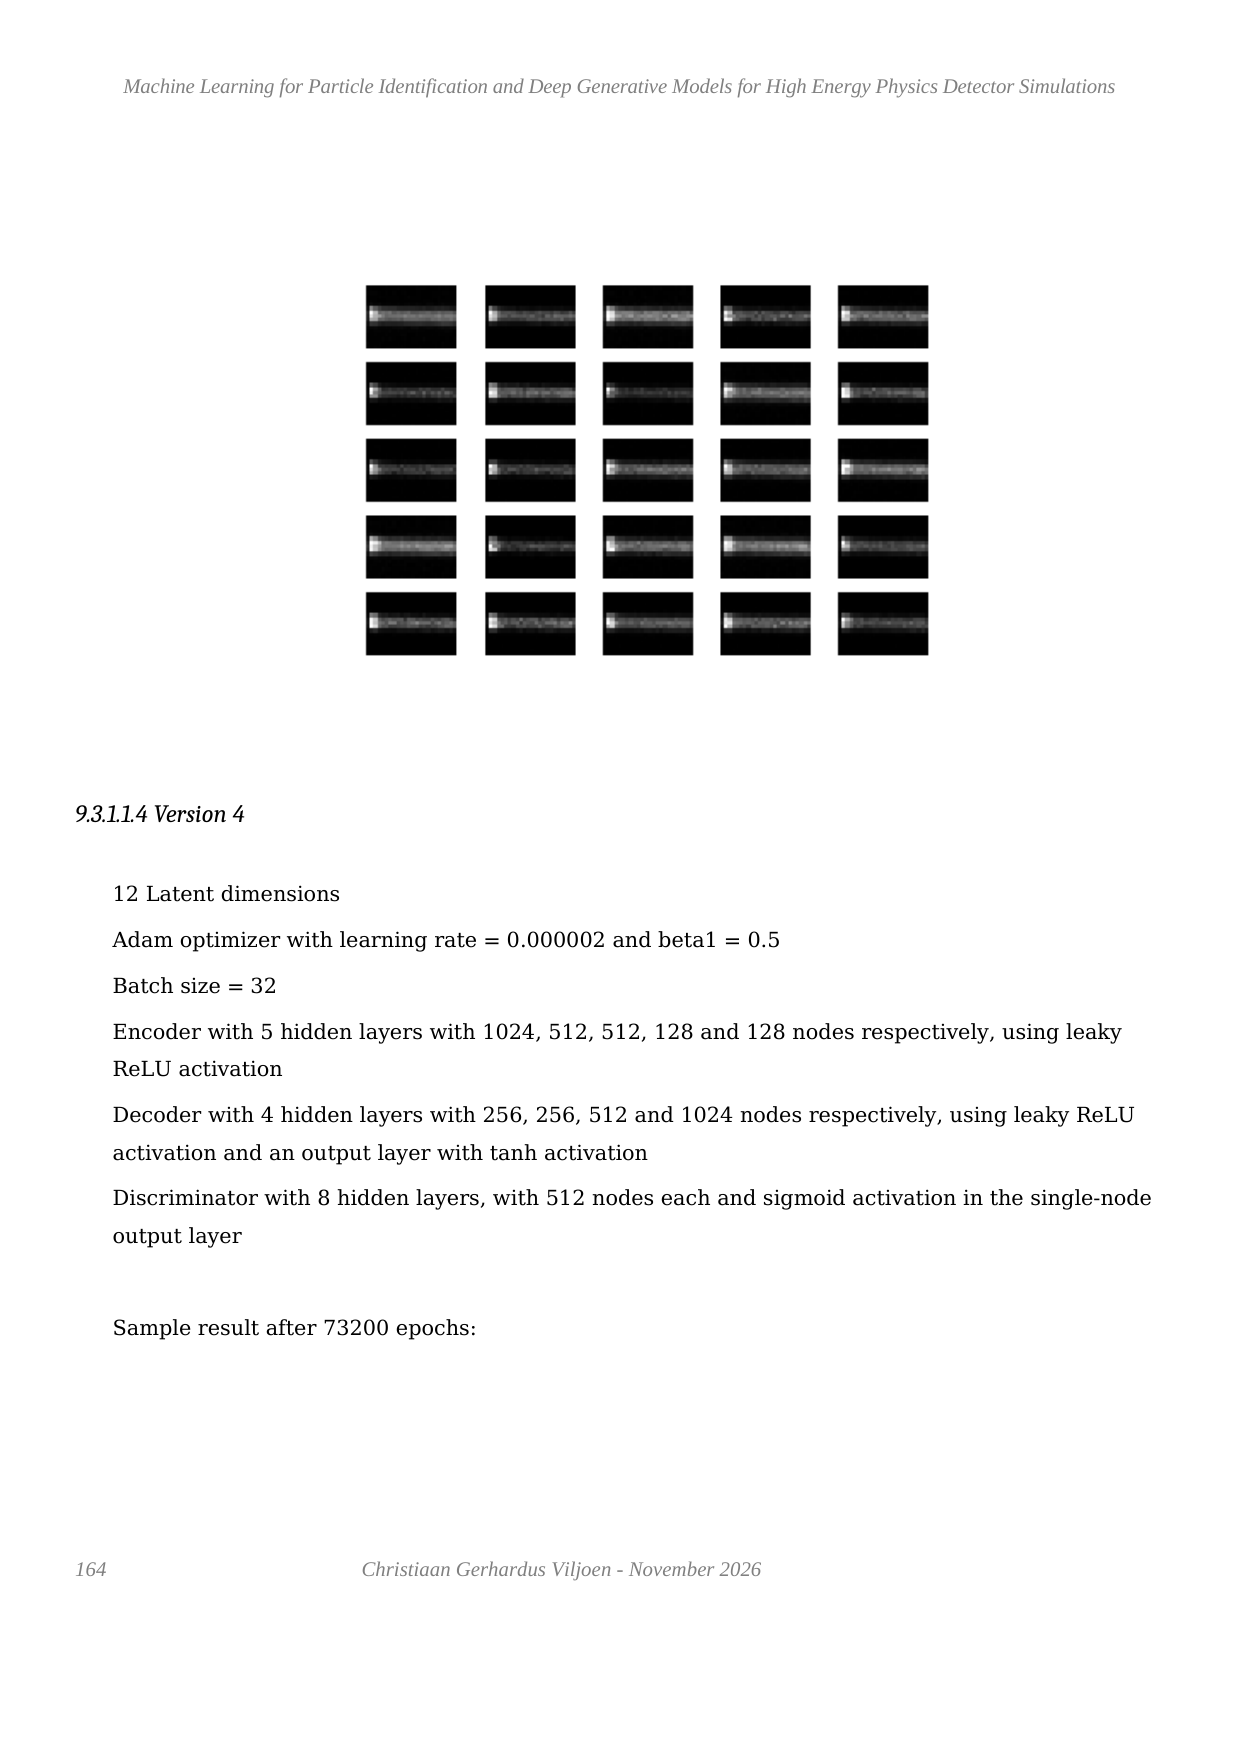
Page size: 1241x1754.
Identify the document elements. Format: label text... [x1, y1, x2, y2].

subtitle Version 4 [75, 800, 1165, 829]
text Batch size = 32 [112, 973, 1165, 998]
text Decoder with 4 hidden layers with 256, 256, 512 and 1024 nodes respectively, using leaky ReLU activation and an output layer with tanh activation [112, 1102, 1165, 1164]
text Encoder with 5 hidden layers with 1024, 512, 512, 128 and 128 nodes respectively, using leaky ReLU activation [112, 1018, 1165, 1081]
text 12 Latent dimensions [112, 881, 1165, 906]
text Discriminator with 8 hidden layers, with 512 nodes each and sigmoid activation in the single-node output layer [112, 1185, 1165, 1248]
text Sample result after 73200 epochs: [112, 1314, 1165, 1339]
text Adam optimizer with learning rate = 0.000002 and beta1 = 0.5 [112, 927, 1165, 952]
picture [271, 226, 1007, 717]
